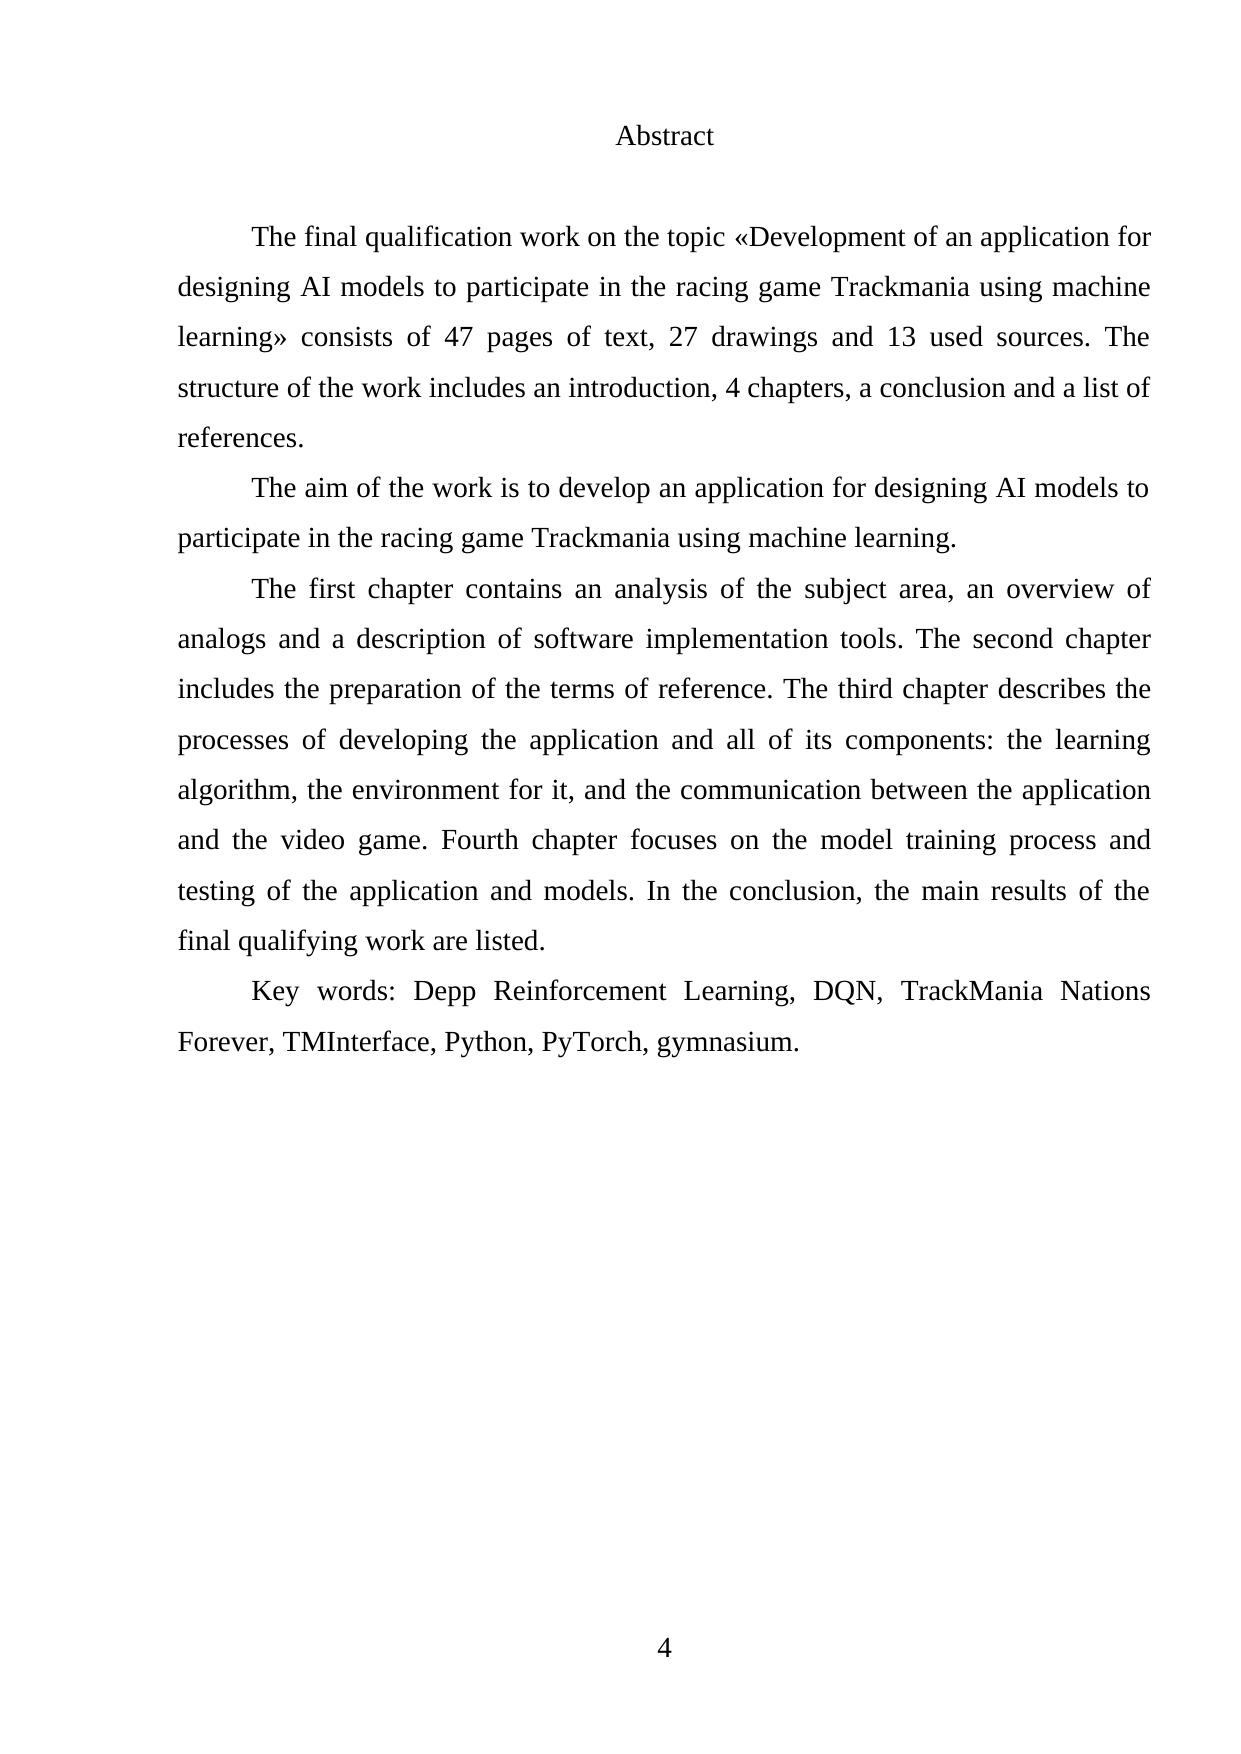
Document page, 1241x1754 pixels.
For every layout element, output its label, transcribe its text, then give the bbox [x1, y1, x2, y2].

text The final qualification work on the topic «Development of an application for designing AI models to participate in the racing game Trackmania using machine learning» consists of 47 pages of text, 27 drawings and 13 used sources. The structure of the work includes an introduction, 4 chapters, a conclusion and a list of references. [177, 219, 1152, 453]
text Key words: Depp Reinforcement Learning, DQN, TrackMania Nations Forever, TMInterface, Python, PyTorch, gymnasium. [177, 973, 1152, 1057]
text Abstract [177, 118, 1152, 152]
text The first chapter contains an analysis of the subject area, an overview of analogs and a description of software implementation tools. The second chapter includes the preparation of the terms of reference. The third chapter describes the processes of developing the application and all of its components: the learning algorithm, the environment for it, and the communication between the application and the video game. Fourth chapter focuses on the model training process and testing of the application and models. In the conclusion, the main results of the final qualifying work are listed. [177, 571, 1152, 957]
text The aim of the work is to develop an application for designing AI models to participate in the racing game Trackmania using machine learning. [177, 470, 1152, 554]
